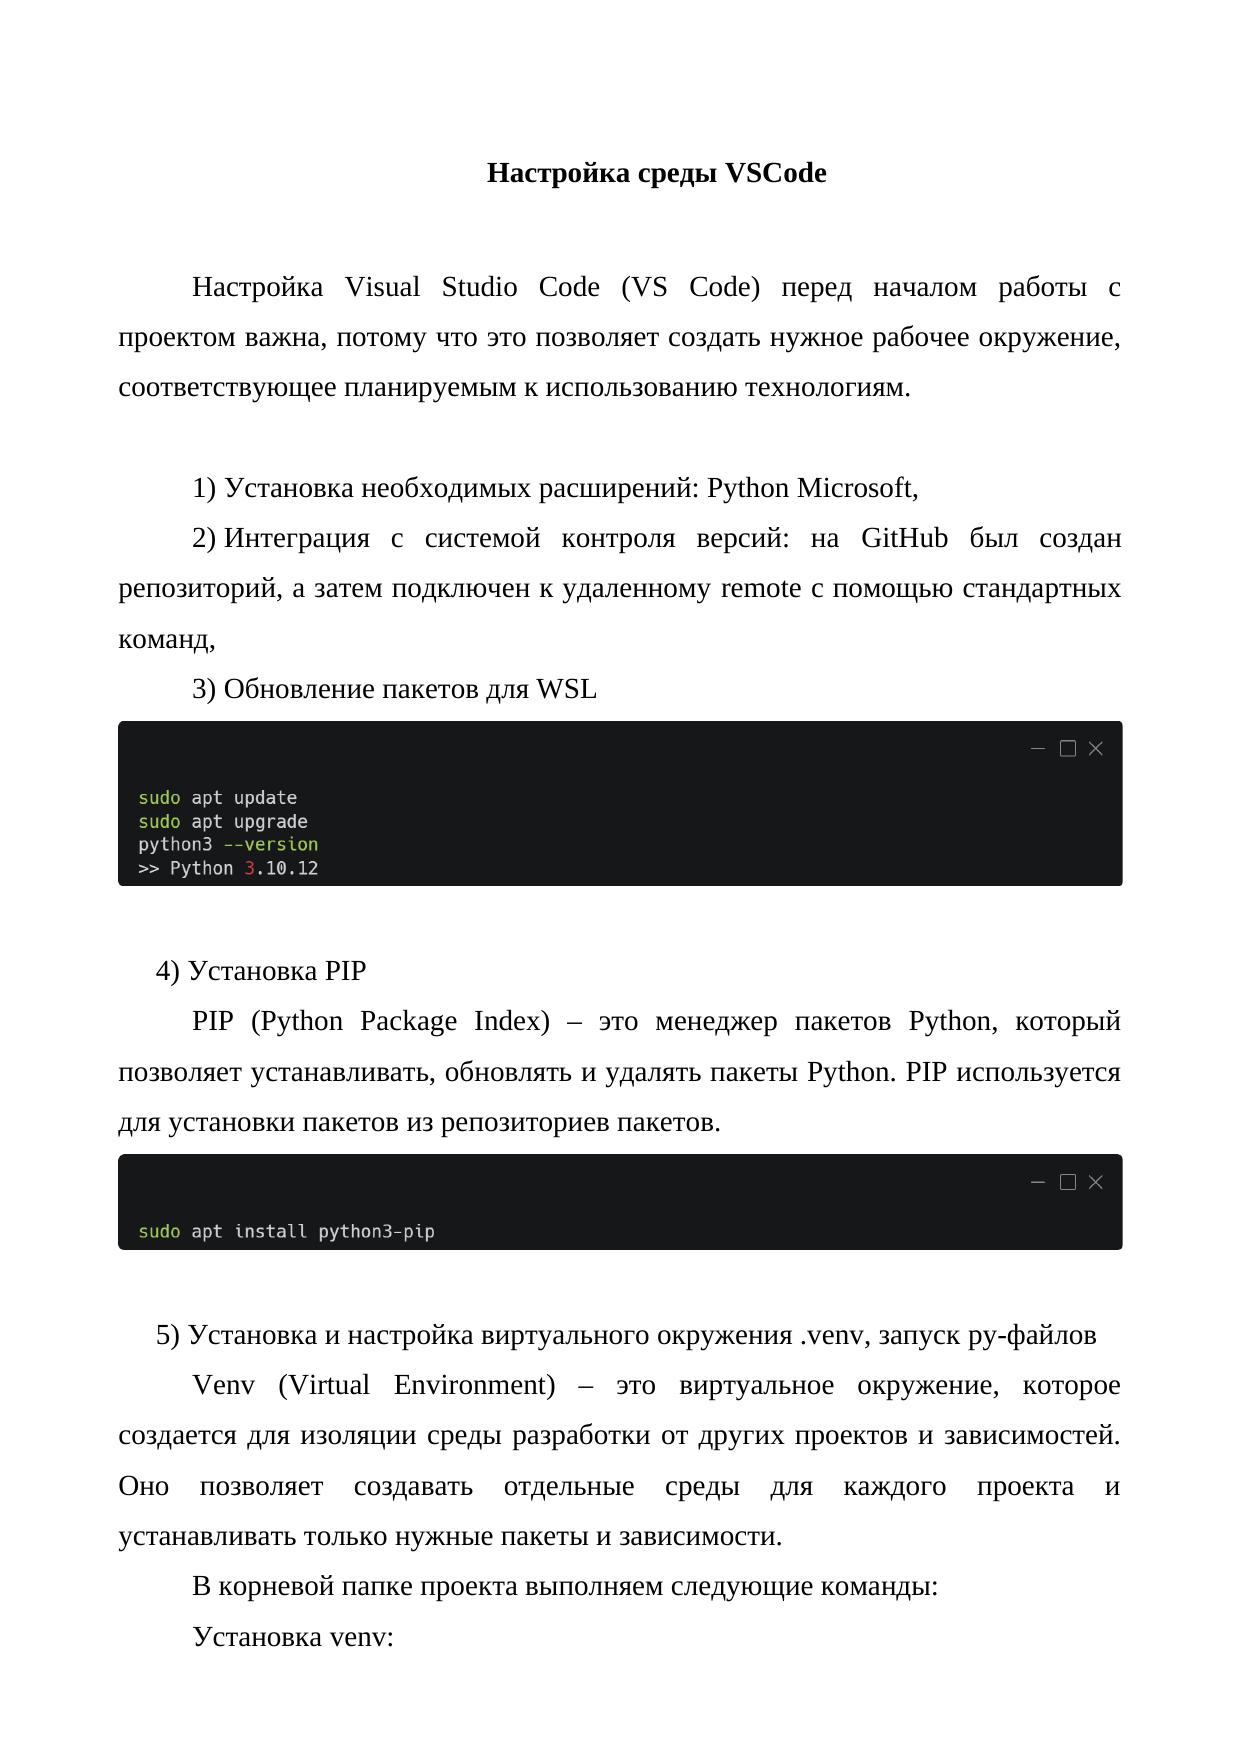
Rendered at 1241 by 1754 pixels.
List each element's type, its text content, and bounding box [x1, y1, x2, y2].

text PIP (Python Package Index) – это менеджер пакетов Python, который позволяет устанавливать, обновлять и удалять пакеты Python. PIP используется для установки пакетов из репозиториев пакетов. [118, 1003, 1122, 1137]
list Обновление пакетов для WSL [118, 671, 1122, 705]
list Интеграция с системой контроля версий: на GitHub был создан репозиторий, а затем подключен к удаленному remote с помощью стандартных команд, [118, 520, 1122, 654]
text Настройка Visual Studio Code (VS Code) перед началом работы с проектом важна, потому что это позволяет создать нужное рабочее окружение, соответствующее планируемым к использованию технологиям. [118, 269, 1122, 403]
picture [118, 721, 1123, 886]
list Установка необходимых расширений: Python Microsoft, [118, 470, 1122, 503]
picture [118, 1154, 1123, 1250]
text Установка venv: [118, 1619, 1122, 1652]
subtitle Настройка среды VSCode [118, 156, 1122, 189]
text Venv (Virtual Environment) – это виртуальное окружение, которое создается для изоляции среды разработки от других проектов и зависимостей. Оно позволяет создавать отдельные среды для каждого проекта и устанавливать только нужные пакеты и зависимости. [118, 1367, 1122, 1552]
list Установка и настройка виртуального окружения .venv, запуск py-файлов [156, 1317, 1122, 1350]
list Установка PIP [156, 953, 1122, 987]
text В корневой папке проекта выполняем следующие команды: [118, 1568, 1122, 1602]
